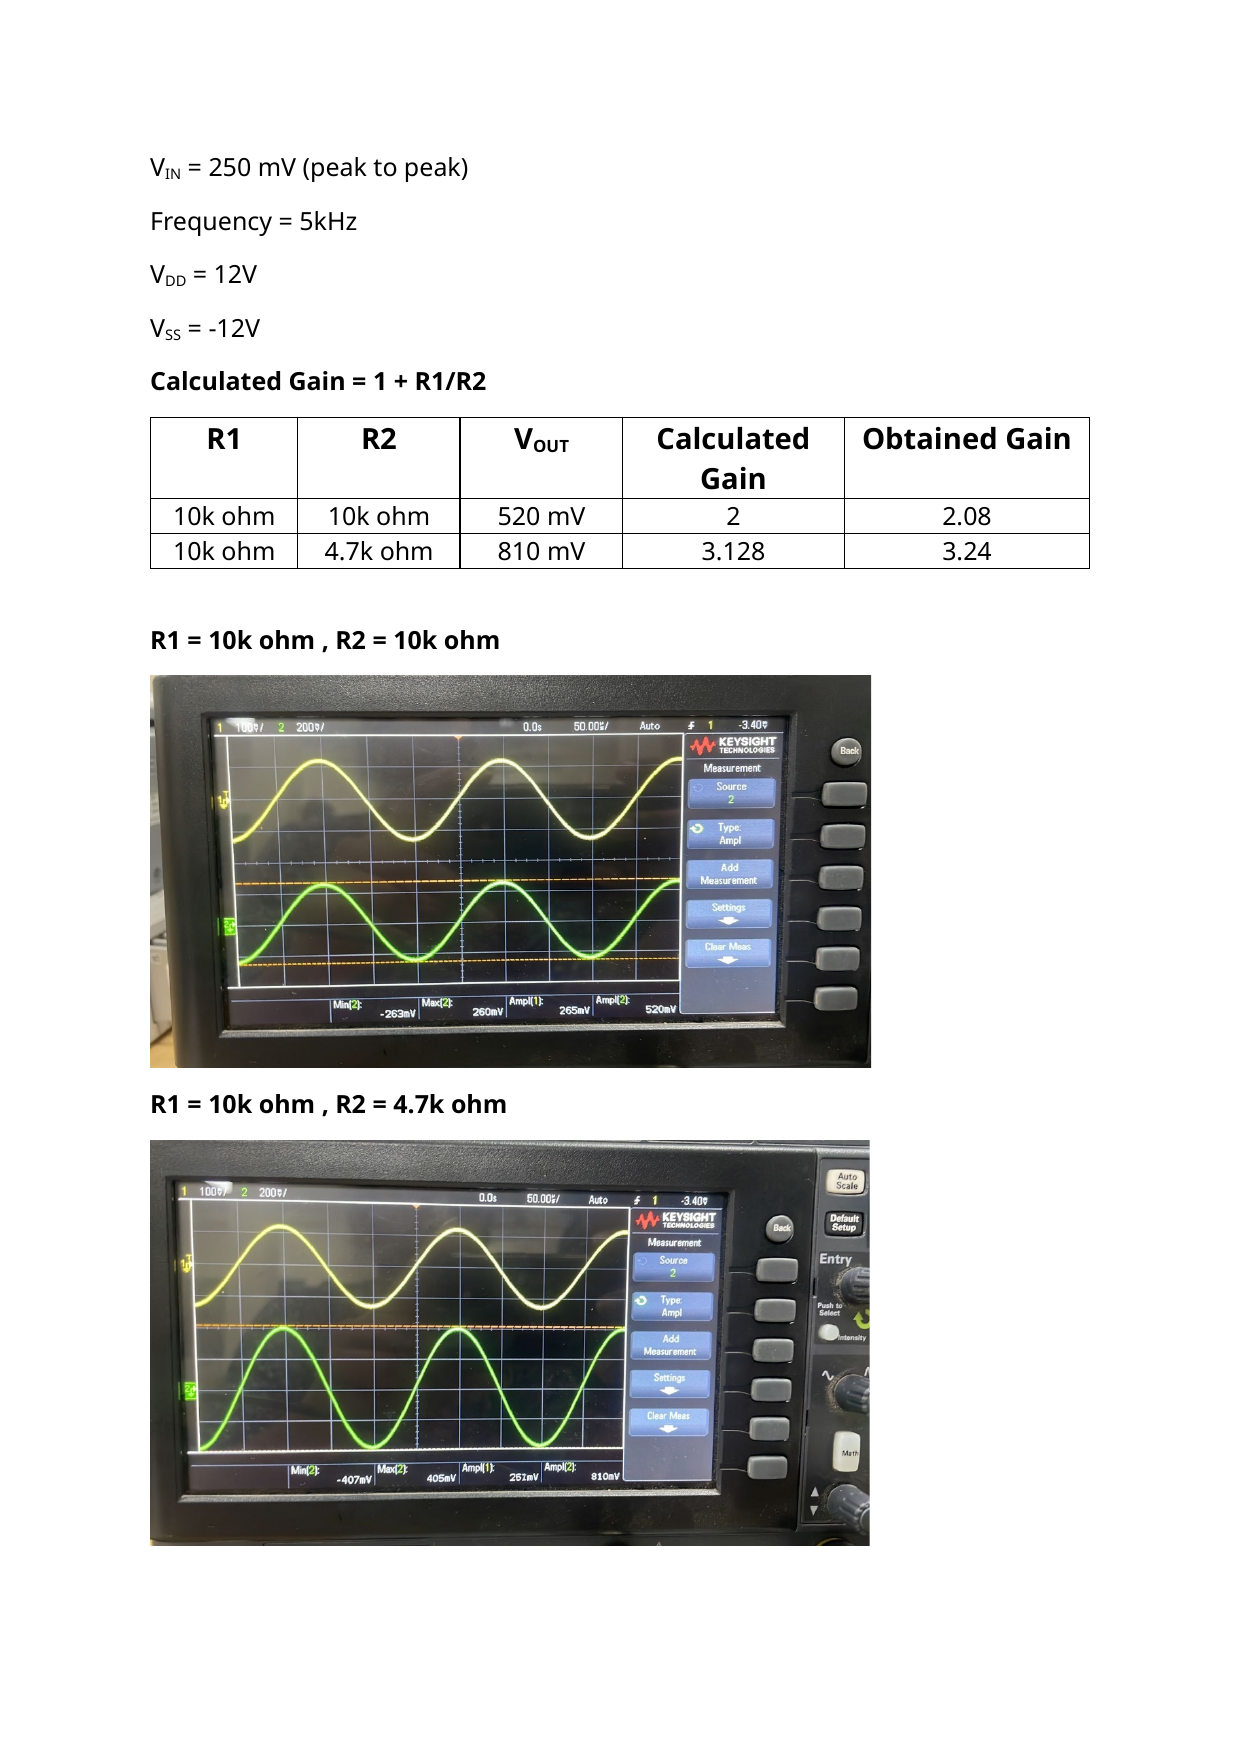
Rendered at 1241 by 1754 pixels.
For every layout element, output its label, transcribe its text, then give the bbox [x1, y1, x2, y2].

table_cell 3.128 [623, 534, 844, 568]
text VSS = -12V [150, 310, 1090, 344]
picture [150, 1140, 870, 1546]
table_cell 520 mV [461, 499, 622, 533]
table_cell 2 [623, 499, 844, 533]
table_cell 2.08 [845, 499, 1089, 533]
table_cell 810 mV [461, 534, 622, 568]
text VDD = 12V [150, 257, 1090, 291]
table_cell 10k ohm [151, 499, 297, 533]
table_header VOUT [461, 418, 622, 498]
table_header R1 [151, 418, 297, 498]
text Frequency = 5kHz [150, 203, 1090, 237]
table_header R2 [298, 418, 459, 498]
text Calculated Gain = 1 + R1/R2 [150, 364, 1090, 398]
picture [150, 675, 872, 1068]
table_header Obtained Gain [845, 418, 1089, 498]
text R1 = 10k ohm , R2 = 10k ohm [150, 622, 1090, 656]
table_cell 10k ohm [298, 499, 459, 533]
text VIN = 250 mV (peak to peak) [150, 150, 1090, 184]
text R1 = 10k ohm , R2 = 4.7k ohm [150, 1087, 1090, 1121]
table_header Calculated Gain [623, 418, 844, 498]
table_cell 4.7k ohm [298, 534, 459, 568]
table_cell 3.24 [845, 534, 1089, 568]
table_cell 10k ohm [151, 534, 297, 568]
